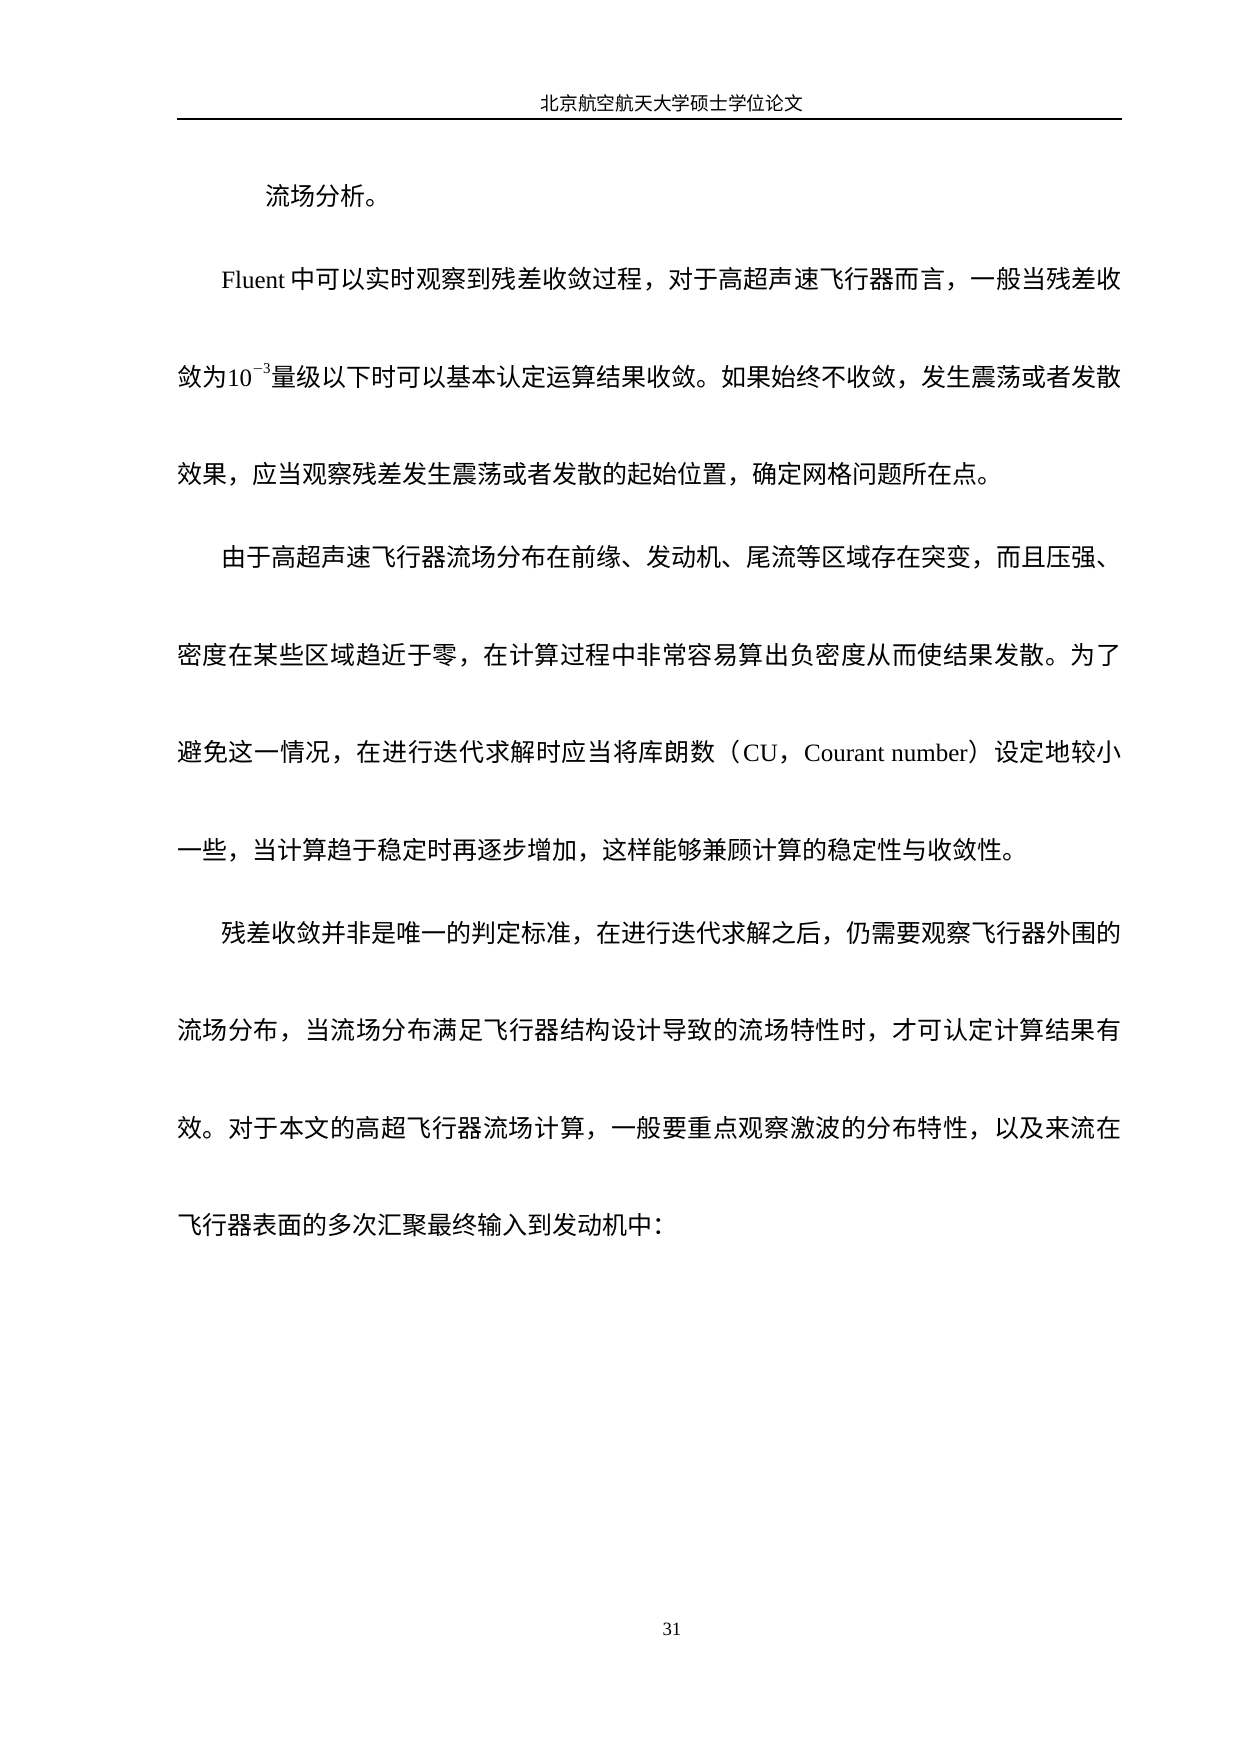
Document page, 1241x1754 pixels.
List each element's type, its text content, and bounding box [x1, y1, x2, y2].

text 残差收敛并非是唯一的判定标准，在进行迭代求解之后，仍需要观察飞行器外围的流场分布，当流场分布满足飞行器结构设计导致的流场特性时，才可认定计算结果有效。对于本文的高超飞行器流场计算，一般要重点观察激波的分布特性，以及来流在飞行器表面的多次汇聚最终输入到发动机中： [177, 899, 1122, 1256]
text Fluent中可以实时观察到残差收敛过程，对于高超声速飞行器而言，一般当残差收敛为量级以下时可以基本认定运算结果收敛。如果始终不收敛，发生震荡或者发散效果，应当观察残差发生震荡或者发散的起始位置，确定网格问题所在点。 [177, 245, 1122, 505]
text 由于高超声速飞行器流场分布在前缘、发动机、尾流等区域存在突变，而且压强、密度在某些区域趋近于零，在计算过程中非常容易算出负密度从而使结果发散。为了避免这一情况，在进行迭代求解时应当将库朗数（CU，Courant number）设定地较小一些，当计算趋于稳定时再逐步增加，这样能够兼顾计算的稳定性与收敛性。 [177, 523, 1122, 881]
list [221, 162, 1122, 227]
